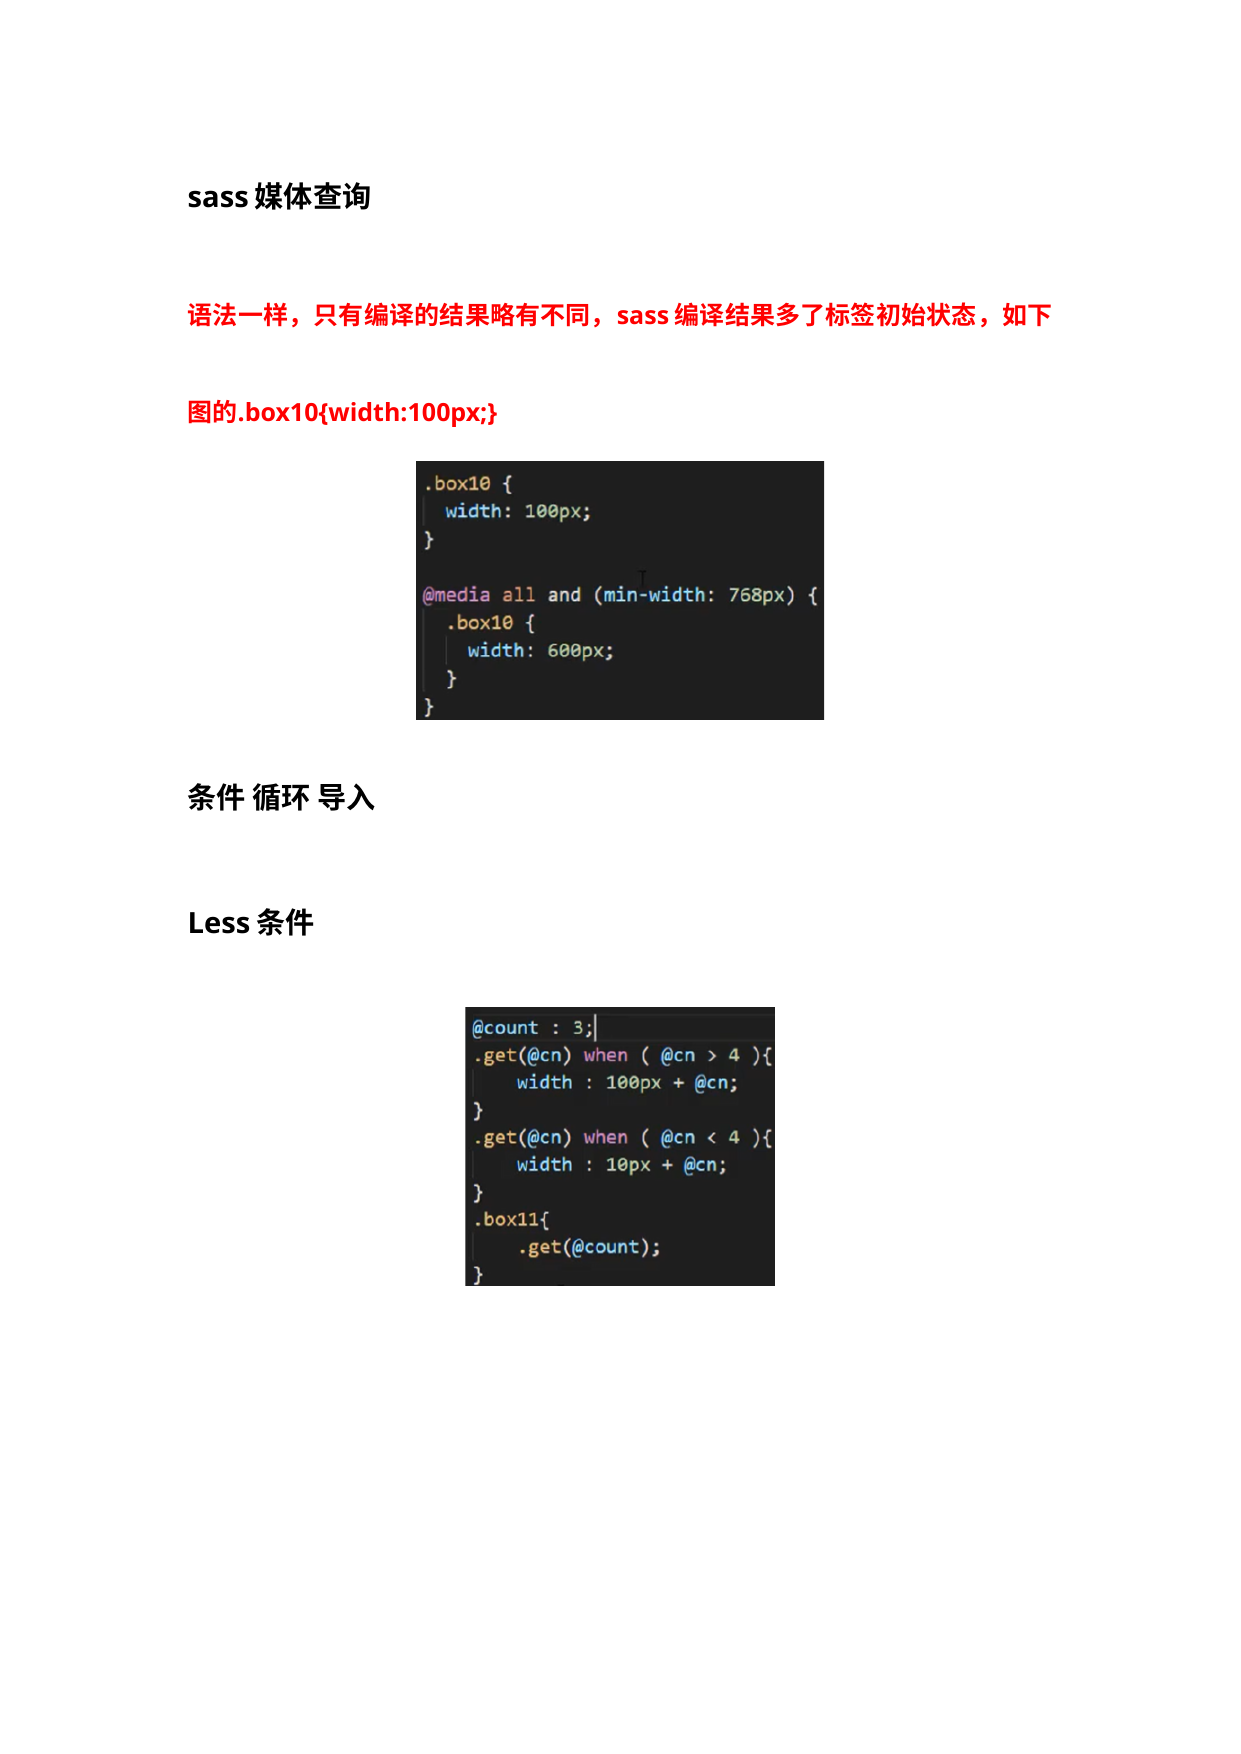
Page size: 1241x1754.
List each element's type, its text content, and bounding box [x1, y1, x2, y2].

text 语法一样，只有编译的结果略有不同，sass编译结果多了标签初始状态，如下图的.box10{width:100px;} [187, 281, 1053, 443]
subtitle 条件 循环 导入 [187, 763, 1053, 828]
subtitle Less条件 [187, 888, 1053, 953]
picture [465, 1007, 775, 1286]
picture [416, 461, 825, 720]
subtitle sass媒体查询 [187, 162, 1053, 227]
